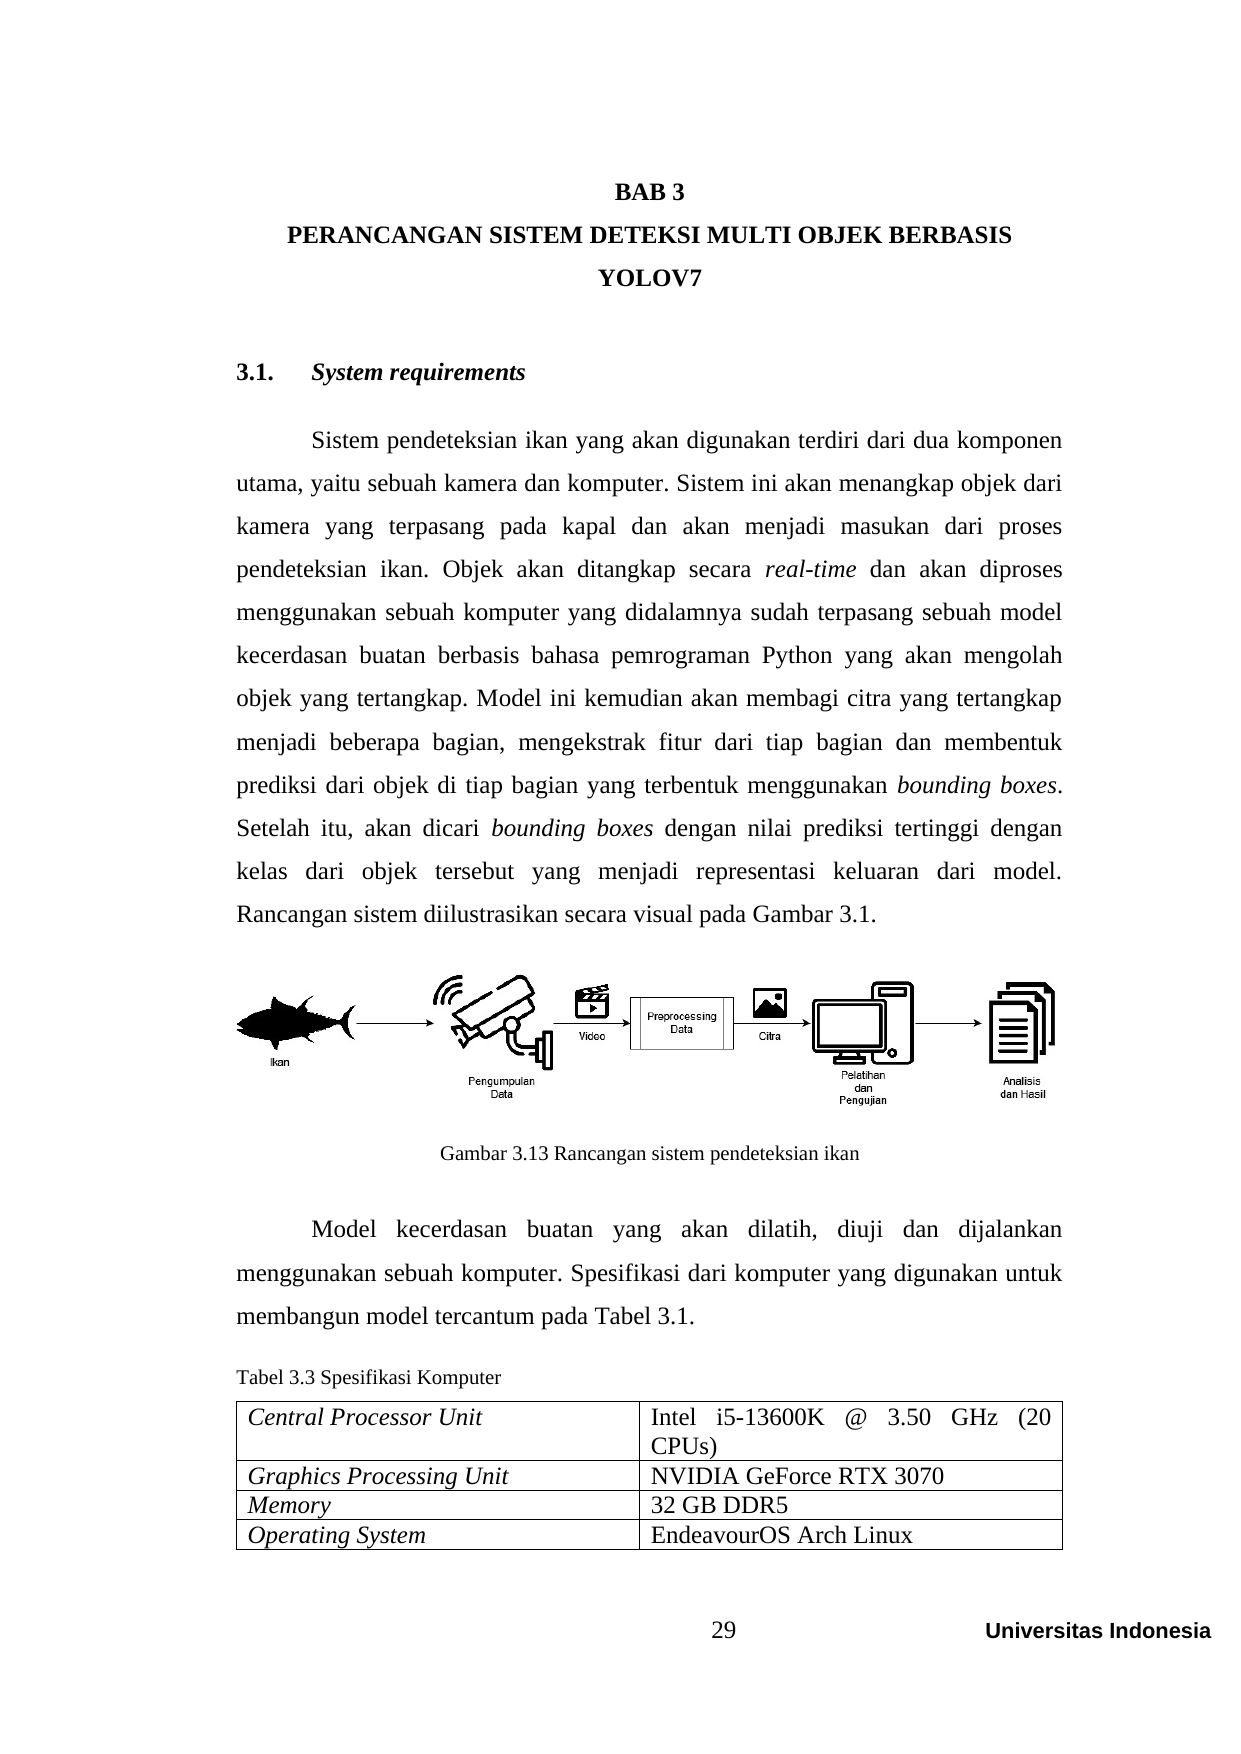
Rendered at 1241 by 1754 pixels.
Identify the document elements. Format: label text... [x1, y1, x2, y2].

table_header Intel i5-13600K @ 3.50 GHz (20 CPUs) [640, 1402, 1062, 1460]
text Model kecerdasan buatan yang akan dilatih, diuji dan dijalankan menggunakan sebuah komputer. Spesifikasi dari komputer yang digunakan untuk membangun model tercantum pada Tabel 3.1. [236, 1214, 1063, 1329]
table_cell Operating System [237, 1520, 639, 1549]
subtitle PERANCANGAN SISTEM DETEKSI MULTI OBJEK BERBASIS YOLOV7 [236, 177, 1063, 292]
table_cell 32 GB DDR5 [640, 1491, 1062, 1519]
text Sistem pendeteksian ikan yang akan digunakan terdiri dari dua komponen utama, yaitu sebuah kamera dan komputer. Sistem ini akan menangkap objek dari kamera yang terpasang pada kapal dan akan menjadi masukan dari proses pendeteksian ikan. Objek akan ditangkap secara real-time dan akan diproses menggunakan sebuah komputer yang didalamnya sudah terpasang sebuah model kecerdasan buatan berbasis bahasa pemrograman Python yang akan mengolah objek yang tertangkap. Model ini kemudian akan membagi citra yang tertangkap menjadi beberapa bagian, mengekstrak fitur dari tiap bagian dan membentuk prediksi dari objek di tiap bagian yang terbentuk menggunakan bounding boxes. Setelah itu, akan dicari bounding boxes dengan nilai prediksi tertinggi dengan kelas dari objek tersebut yang menjadi representasi keluaran dari model. Rancangan sistem diilustrasikan secara visual pada Gambar 3.1. [236, 425, 1063, 928]
table_cell NVIDIA GeForce RTX 3070 [640, 1461, 1062, 1489]
subtitle System requirements [236, 357, 1063, 385]
picture [236, 963, 1063, 1106]
table_cell Graphics Processing Unit [237, 1461, 639, 1489]
table_cell Memory [237, 1491, 639, 1519]
table_header Central Processor Unit [237, 1402, 639, 1460]
table_cell EndeavourOS Arch Linux [640, 1520, 1062, 1549]
